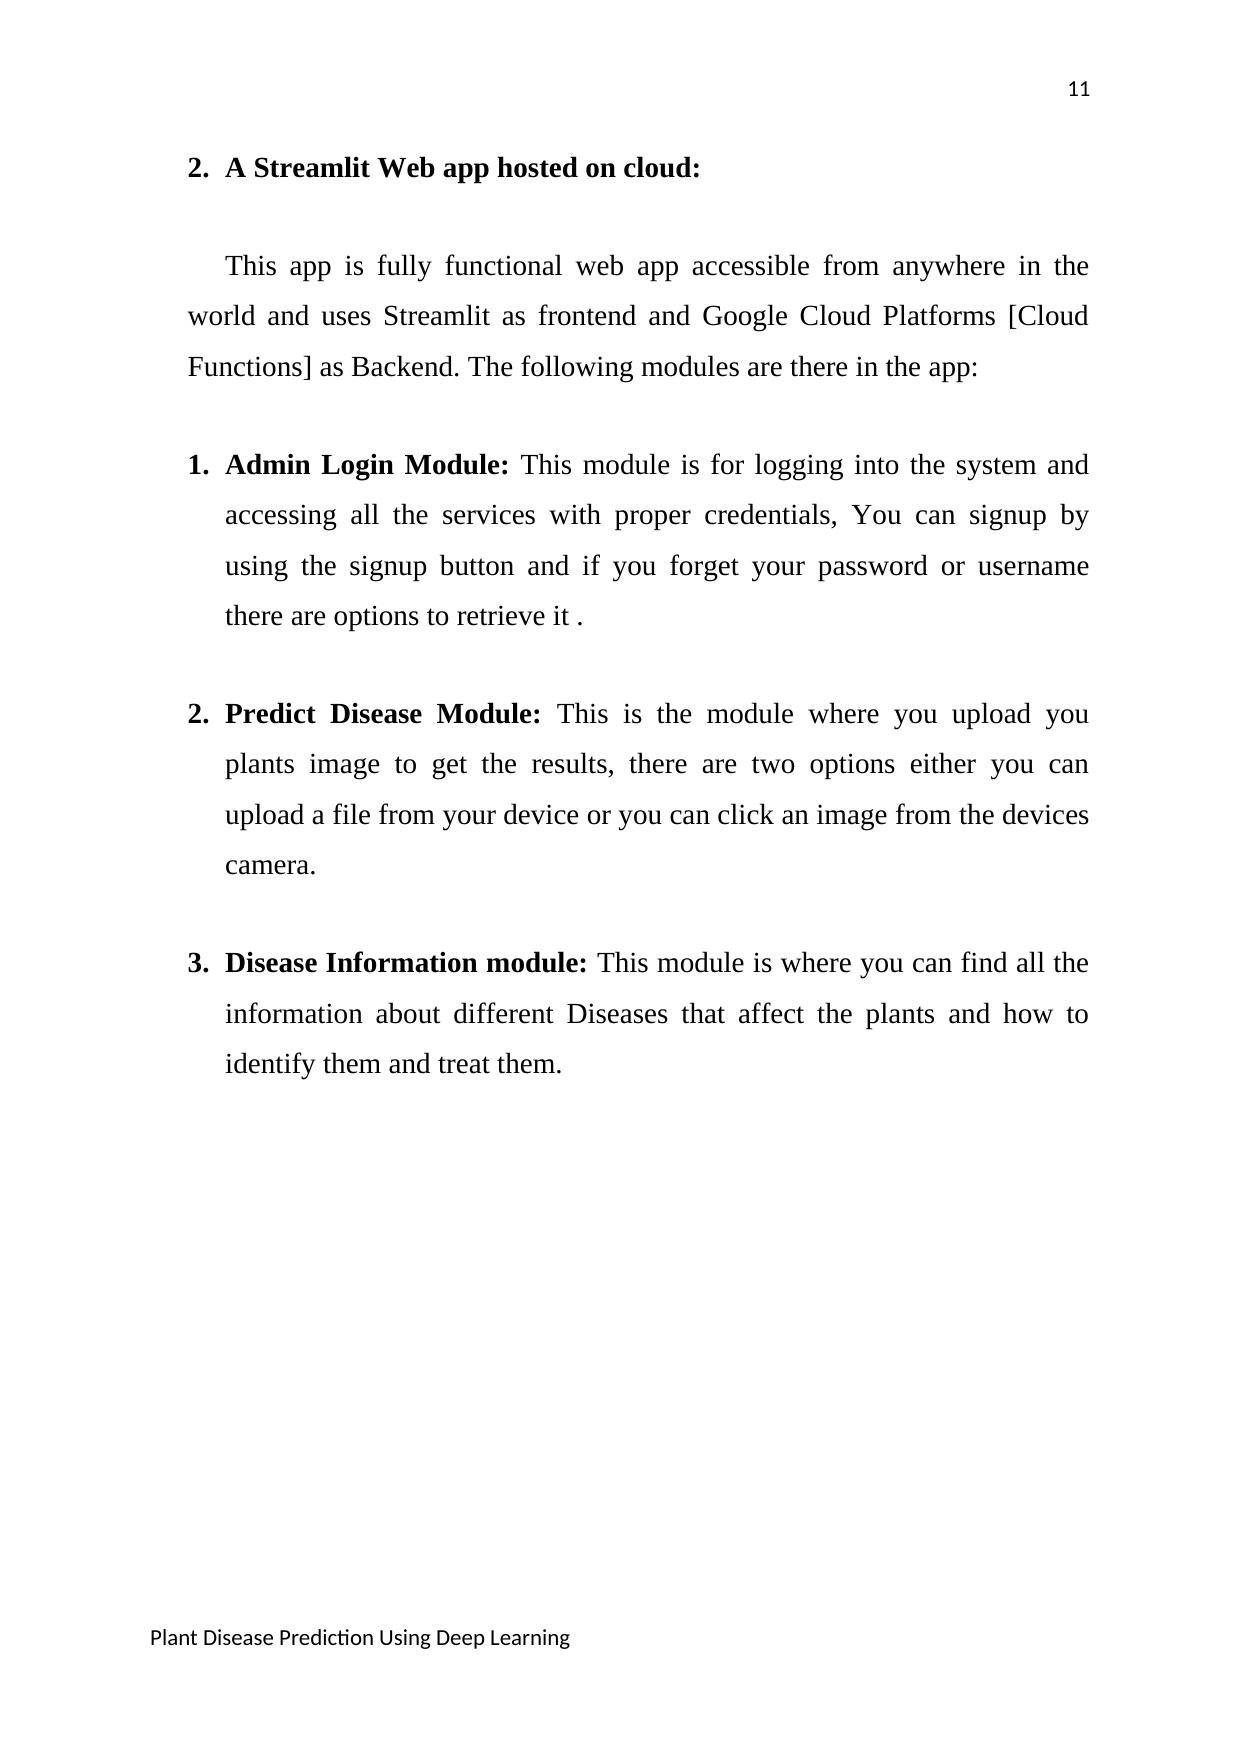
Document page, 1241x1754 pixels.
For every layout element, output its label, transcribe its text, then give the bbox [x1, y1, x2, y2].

list Predict Disease Module: This is the module where you upload you plants image to get the results, there are two options either you can upload a file from your device or you can click an image from the devices camera. [187, 696, 1090, 881]
text This app is fully functional web app accessible from anywhere in the world and uses Streamlit as frontend and Google Cloud Platforms [Cloud Functions] as Backend. The following modules are there in the app: [187, 248, 1090, 382]
list A Streamlit Web app hosted on cloud: [187, 150, 1090, 183]
list Disease Information module: This module is where you can find all the information about different Diseases that affect the plants and how to identify them and treat them. [187, 945, 1090, 1079]
list Admin Login Module: This module is for logging into the system and accessing all the services with proper credentials, You can signup by using the signup button and if you forget your password or username there are options to retrieve it . [187, 447, 1090, 632]
